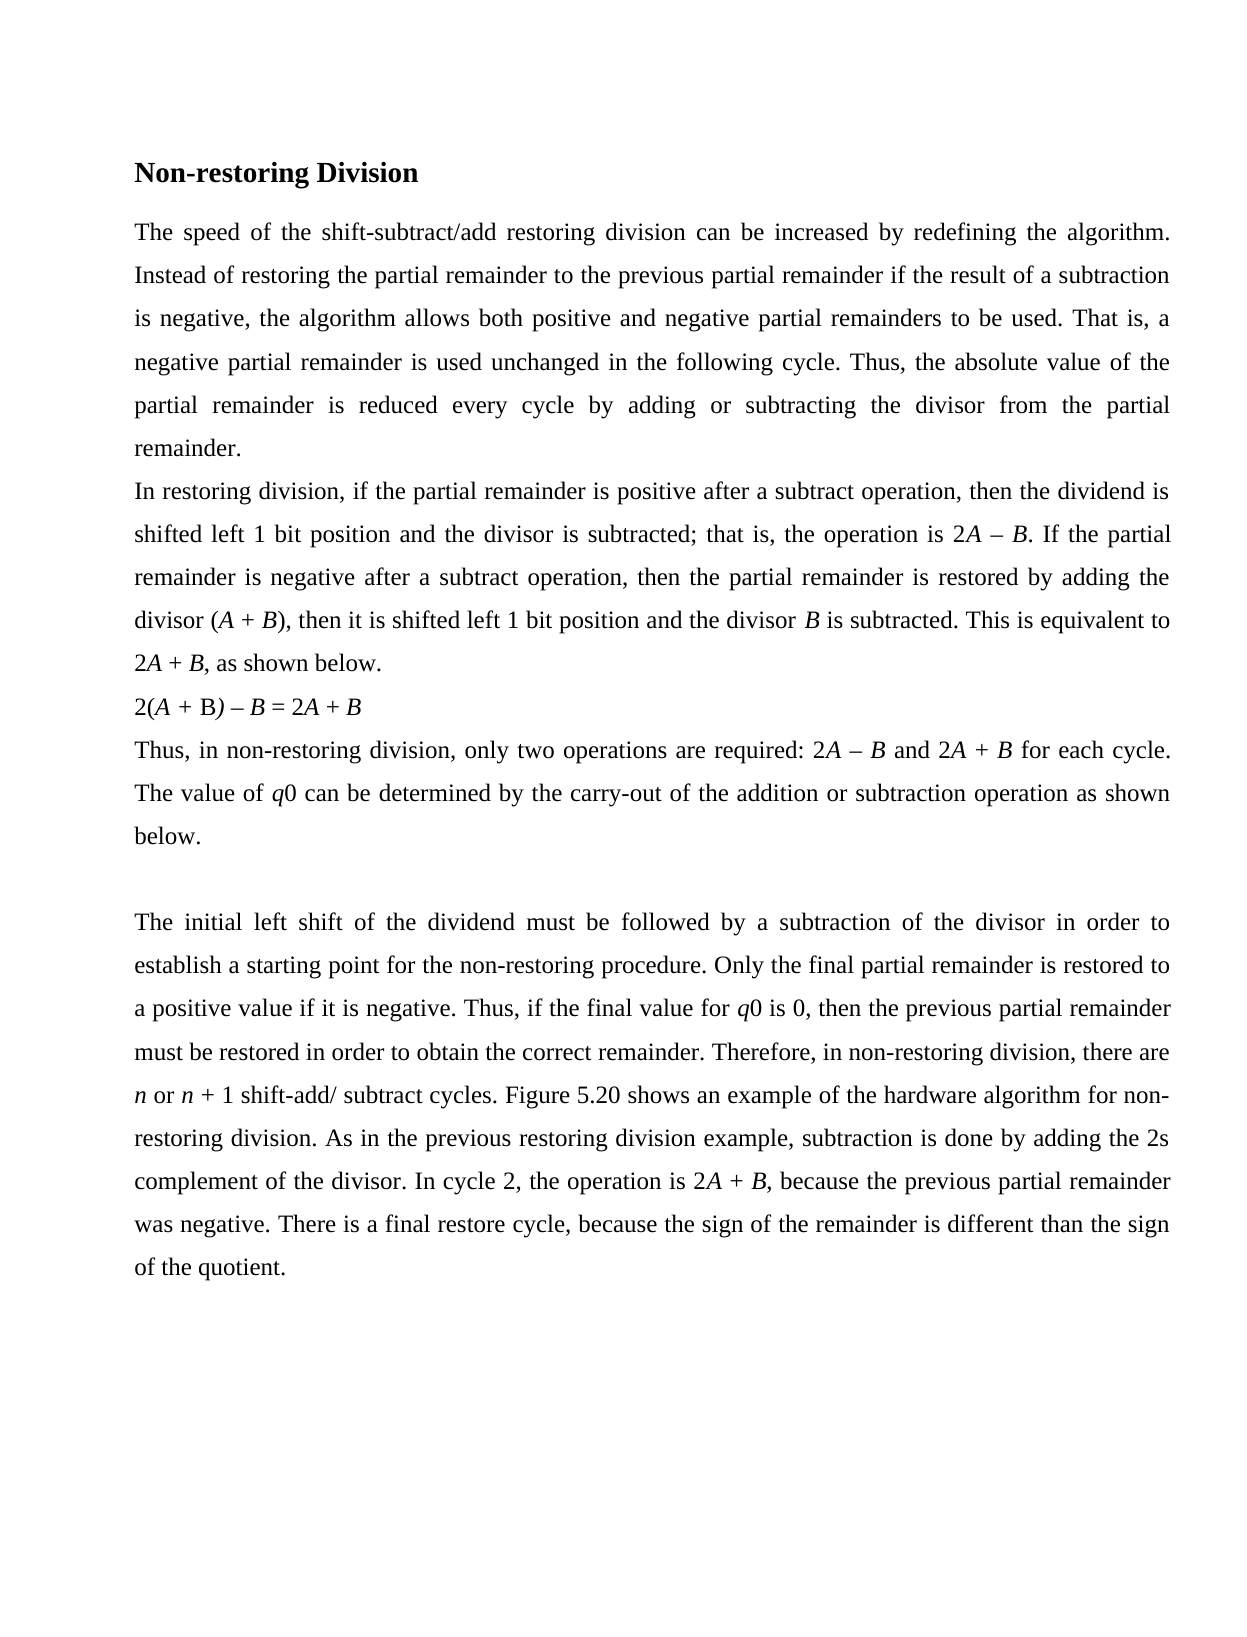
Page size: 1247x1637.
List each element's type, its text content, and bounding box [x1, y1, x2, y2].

text Non-restoring Division [134, 155, 1171, 188]
text The speed of the shift-subtract/add restoring division can be increased by redefining the algorithm. Instead of restoring the partial remainder to the previous partial remainder if the result of a subtraction is negative, the algorithm allows both positive and negative partial remainders to be used. That is, a negative partial remainder is used unchanged in the following cycle. Thus, the absolute value of the partial remainder is reduced every cycle by adding or subtracting the divisor from the partial remainder. [134, 217, 1171, 462]
text 2(A + B) – B = 2A + B [134, 692, 1171, 720]
text The initial left shift of the dividend must be followed by a subtraction of the divisor in order to establish a starting point for the non-restoring procedure. Only the final partial remainder is restored to a positive value if it is negative. Thus, if the final value for q0 is 0, then the previous partial remainder must be restored in order to obtain the correct remainder. Therefore, in non-restoring division, there are n or n + 1 shift-add/ subtract cycles. Figure 5.20 shows an example of the hardware algorithm for non-restoring division. As in the previous restoring division example, subtraction is done by adding the 2s complement of the divisor. In cycle 2, the operation is 2A + B, because the previous partial remainder was negative. There is a final restore cycle, because the sign of the remainder is different than the sign of the quotient. [134, 907, 1171, 1281]
text Thus, in non-restoring division, only two operations are required: 2A – B and 2A + B for each cycle. The value of q0 can be determined by the carry-out of the addition or subtraction operation as shown below. [134, 735, 1171, 850]
text In restoring division, if the partial remainder is positive after a subtract operation, then the dividend is shifted left 1 bit position and the divisor is subtracted; that is, the operation is 2A – B. If the partial remainder is negative after a subtract operation, then the partial remainder is restored by adding the divisor (A + B), then it is shifted left 1 bit position and the divisor B is subtracted. This is equivalent to 2A + B, as shown below. [134, 476, 1171, 677]
